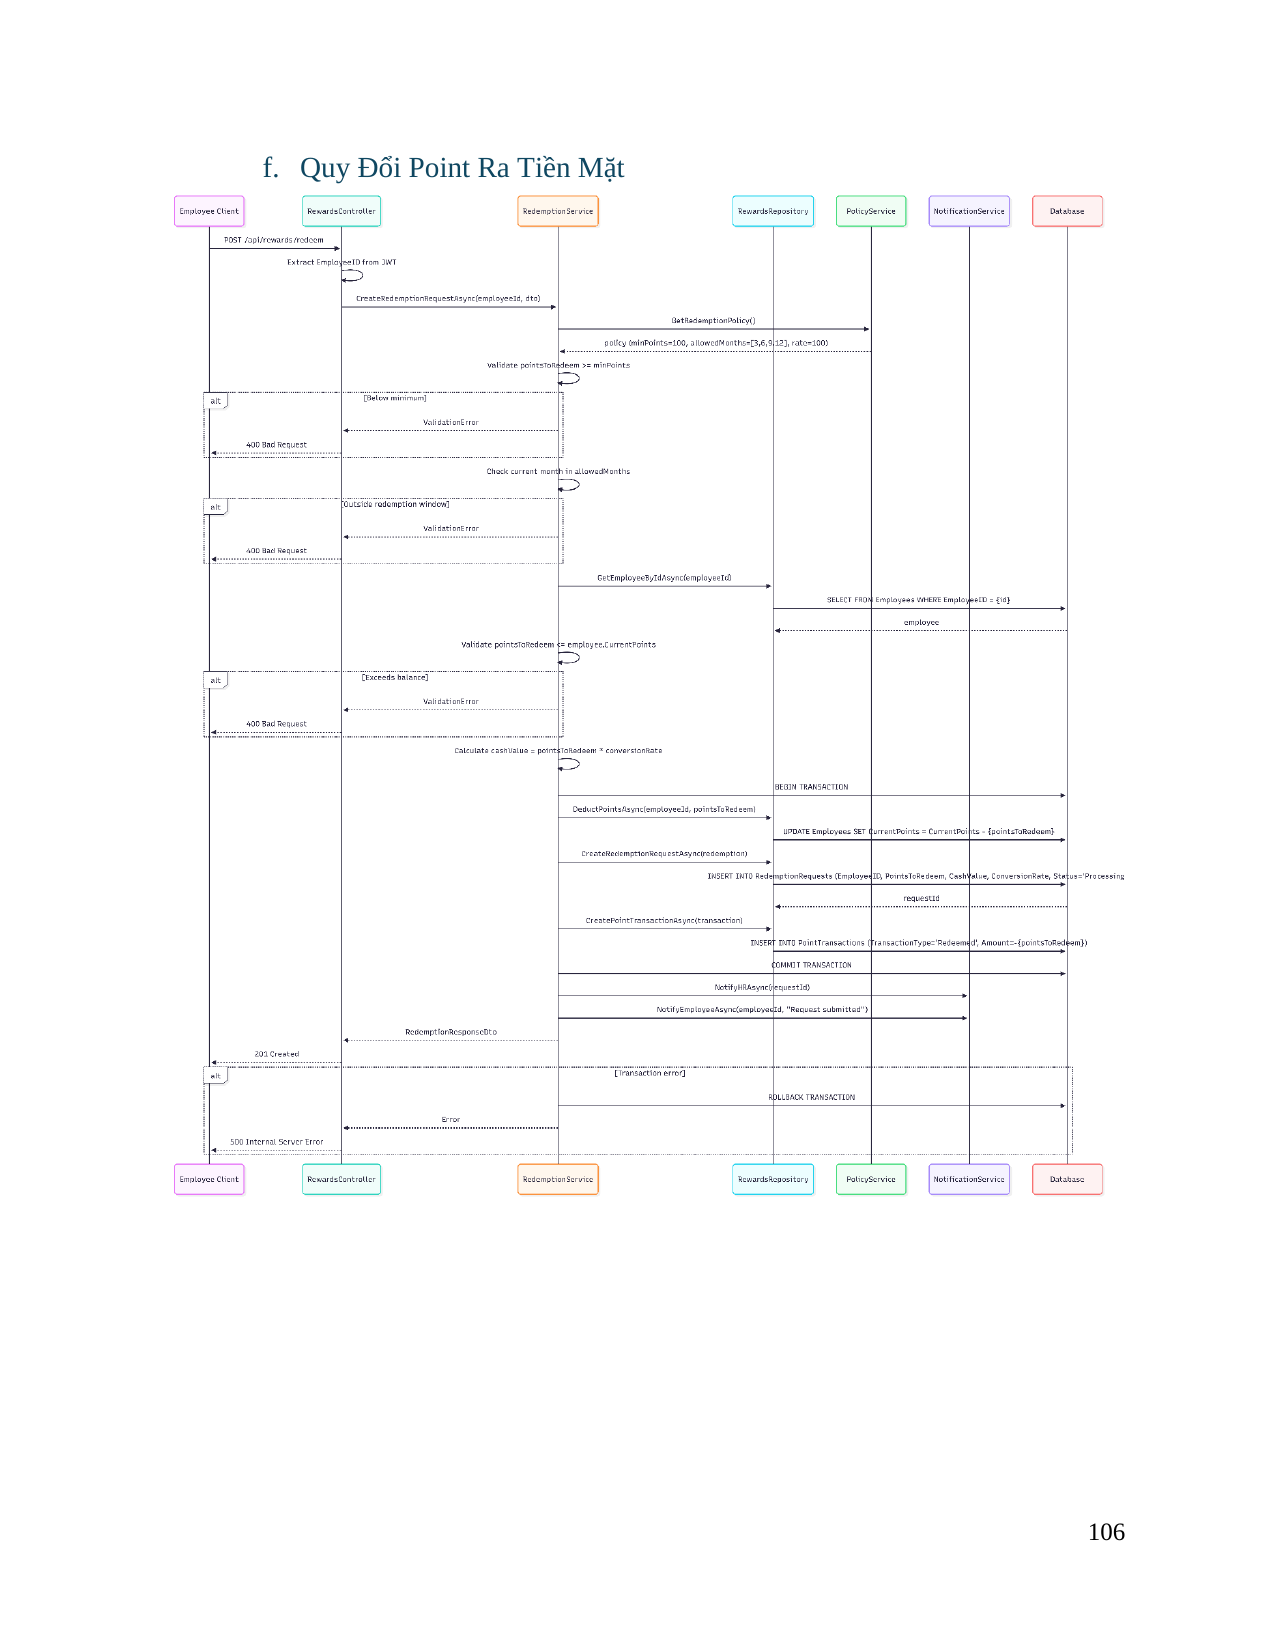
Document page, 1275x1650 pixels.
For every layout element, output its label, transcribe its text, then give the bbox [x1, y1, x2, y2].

picture [150, 191, 1125, 1213]
subtitle Quy Đổi Point Ra Tiền Mặt [262, 150, 1125, 183]
